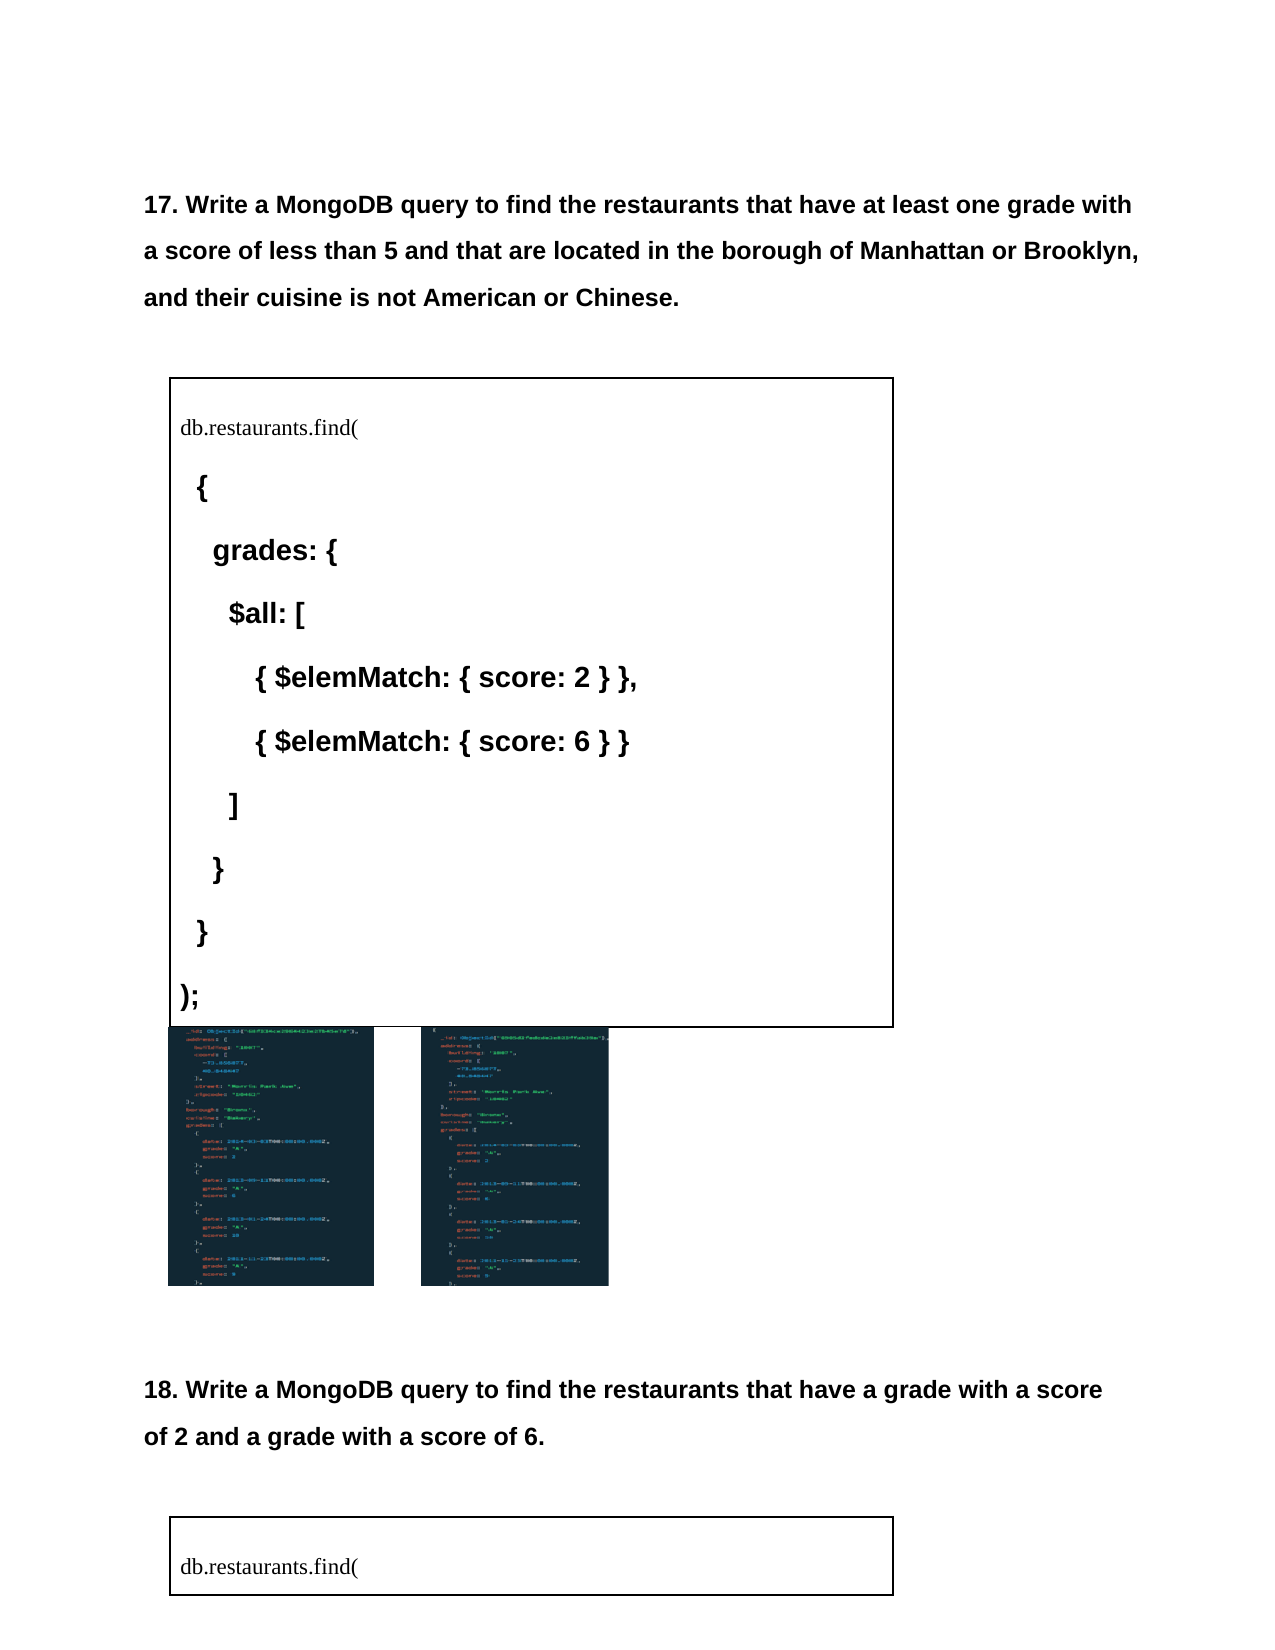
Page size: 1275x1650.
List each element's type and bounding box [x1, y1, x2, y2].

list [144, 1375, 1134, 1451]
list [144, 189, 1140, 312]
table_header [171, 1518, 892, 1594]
picture [168, 1027, 609, 1286]
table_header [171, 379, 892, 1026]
